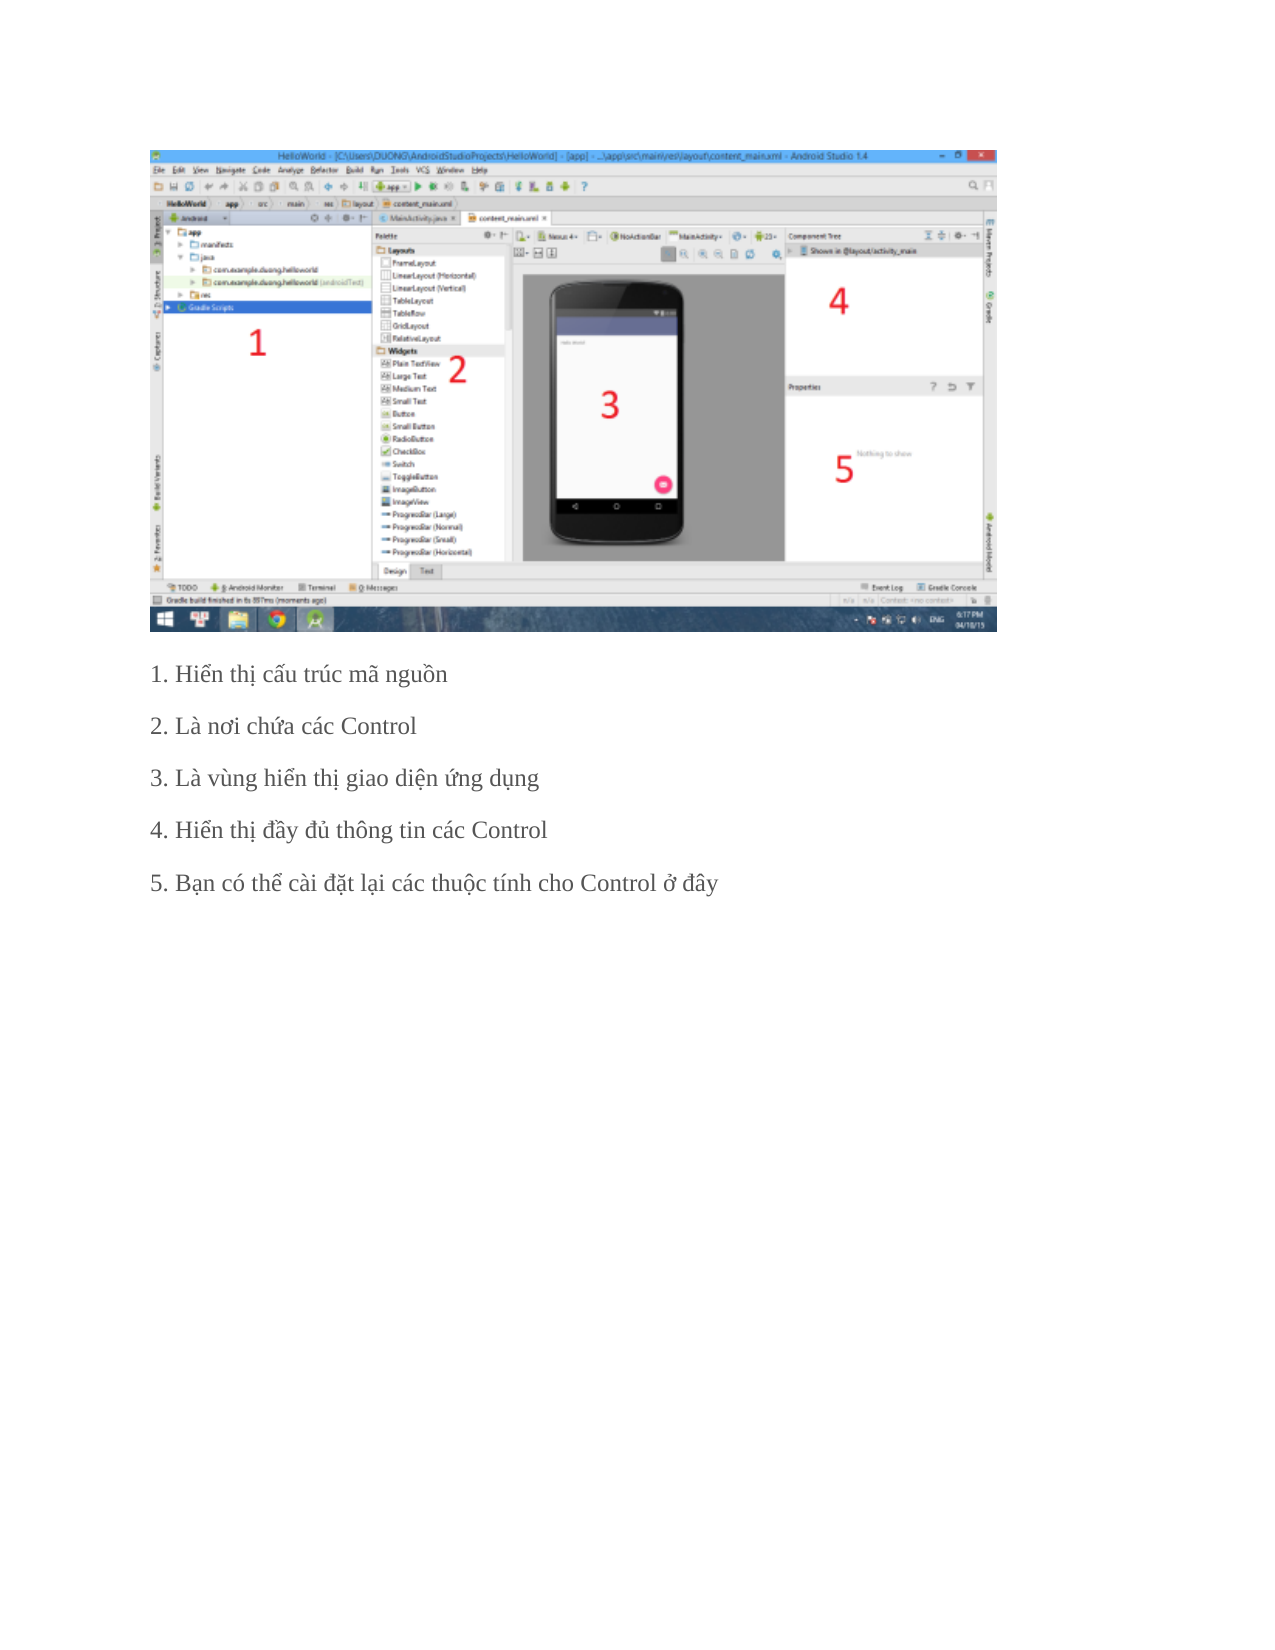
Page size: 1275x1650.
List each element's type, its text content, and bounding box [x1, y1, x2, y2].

text 5. Bạn có thể cài đặt lại các thuộc tính cho Control ở đây [150, 868, 1125, 896]
text 1. Hiển thị cấu trúc mã nguồn [150, 659, 1125, 688]
picture [150, 150, 997, 632]
text 4. Hiển thị đầy đủ thông tin các Control [150, 815, 1125, 844]
text 2. Là nơi chứa các Control [150, 711, 1125, 740]
text 3. Là vùng hiển thị giao diện ứng dụng [150, 763, 1125, 792]
